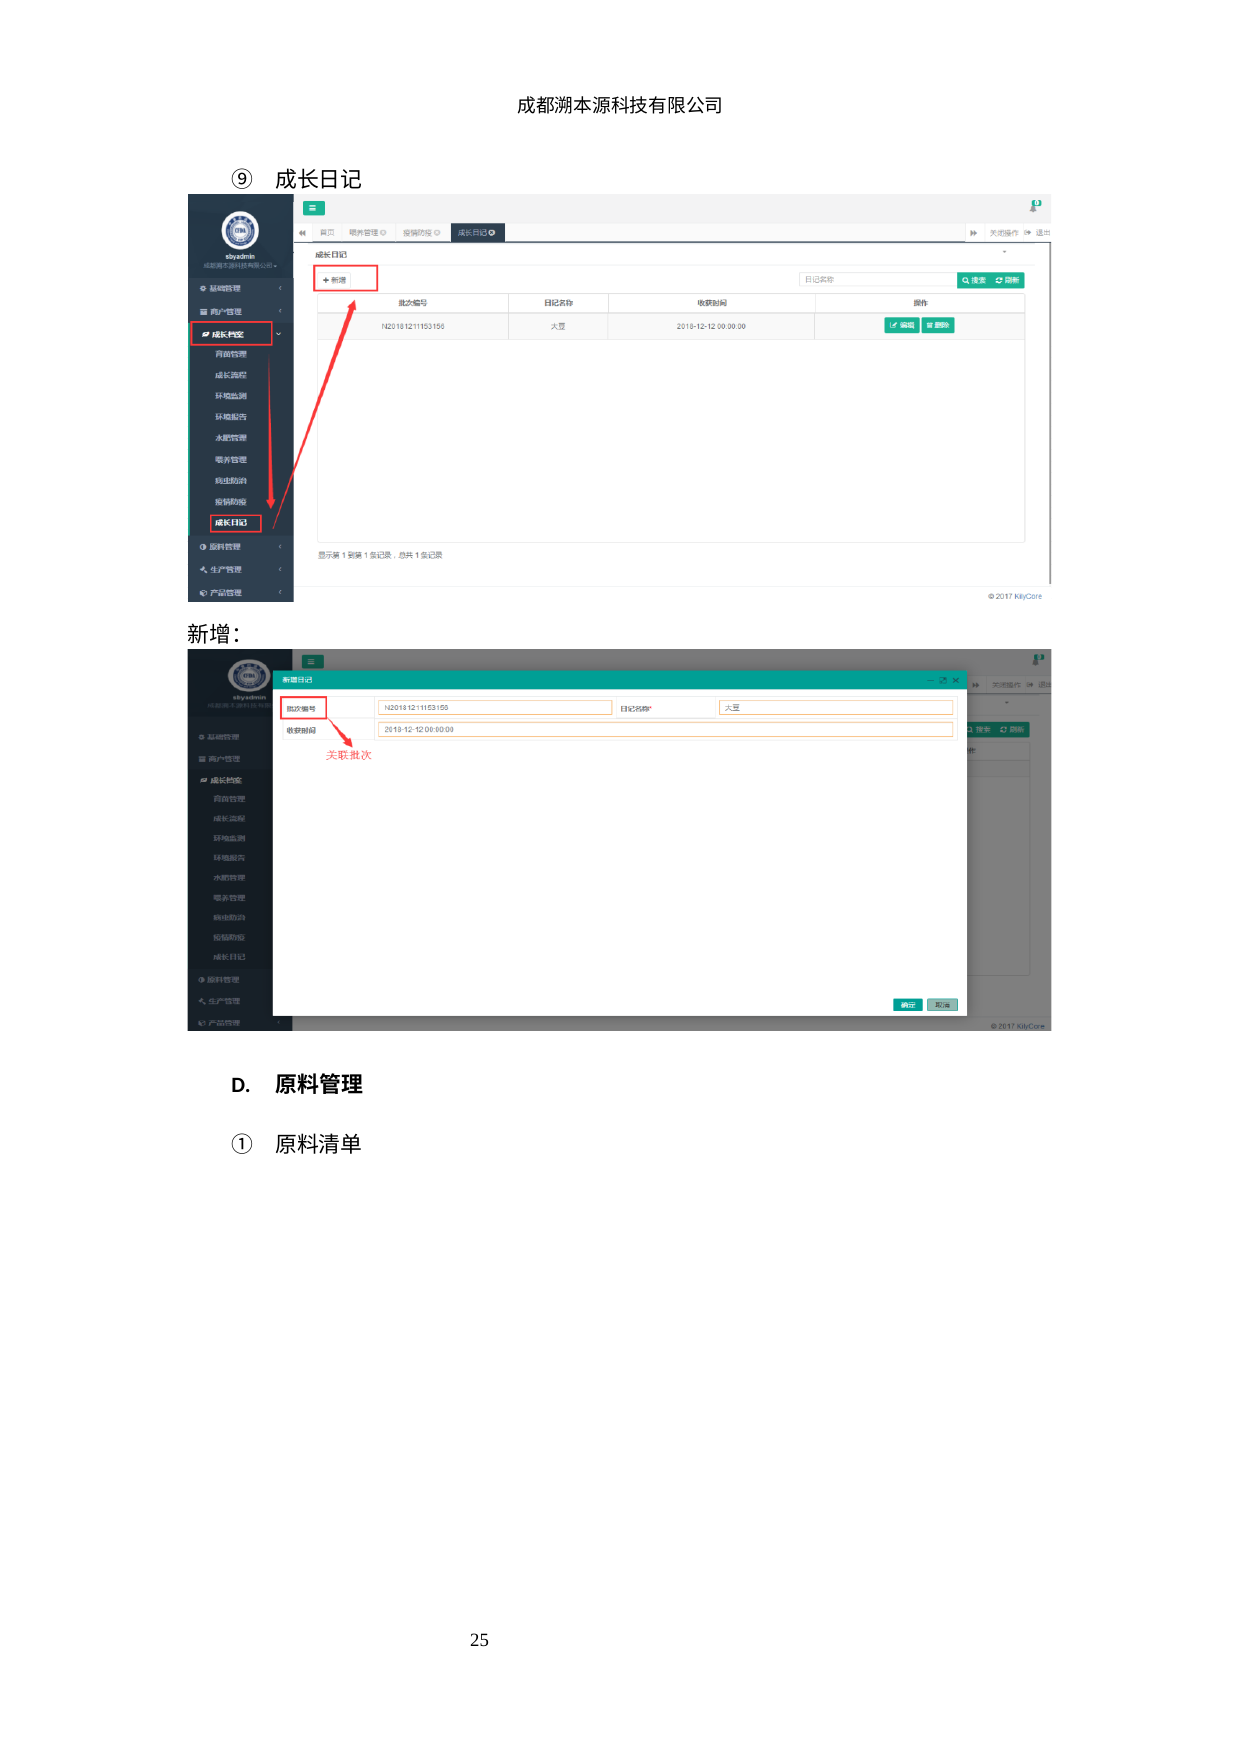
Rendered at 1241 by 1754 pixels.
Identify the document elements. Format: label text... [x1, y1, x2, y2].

picture [187, 194, 1052, 602]
picture [187, 649, 1052, 1031]
list 成长日记 [187, 162, 1053, 194]
subtitle 原料管理 [231, 1067, 1053, 1099]
list 原料清单 [187, 1126, 1053, 1159]
text 新增： [187, 617, 1053, 649]
